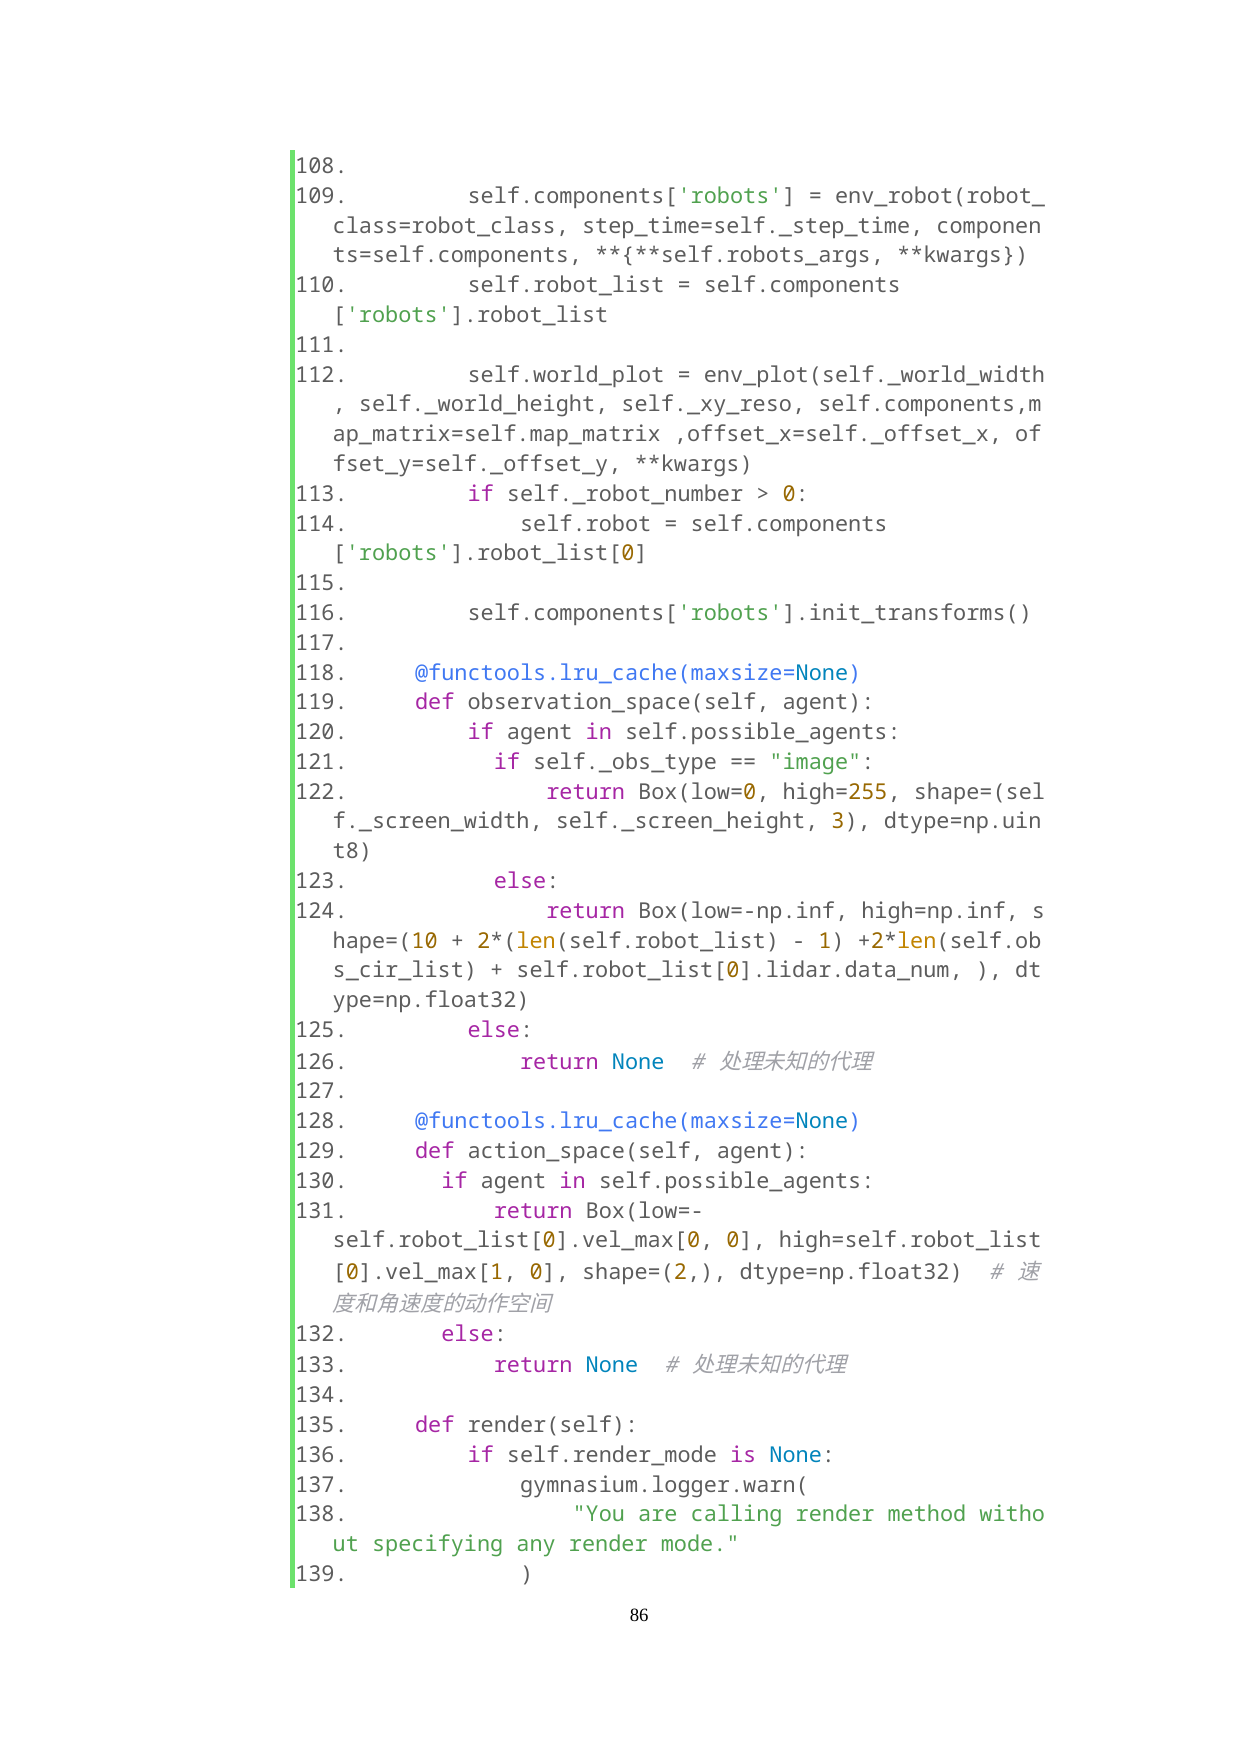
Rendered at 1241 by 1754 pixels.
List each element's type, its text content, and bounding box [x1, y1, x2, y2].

list self.world_plot = env_plot(self._world_width, self._world_height, self._xy_reso, self.components,map_matrix=self.map_matrix ,offset_x=self._offset_x, offset_y=self._offset_y, **kwargs) [295, 358, 1053, 478]
list self.components['robots'] = env_robot(robot_class=robot_class, step_time=self._step_time, components=self.components, **{**self.robots_args, **kwargs}) [295, 180, 1053, 269]
list else: [295, 1318, 1053, 1347]
list return None # 处理未知的代理 [295, 1044, 1053, 1076]
list ) [295, 1558, 1053, 1588]
list return Box(low=0, high=255, shape=(self._screen_width, self._screen_height, 3), dtype=np.uint8) [295, 776, 1053, 865]
list return Box(low=-self.robot_list[0].vel_max[0, 0], high=self.robot_list[0].vel_max[1, 0], shape=(2,), dtype=np.float32) # 速度和角速度的动作空间 [295, 1195, 1053, 1318]
list return None # 处理未知的代理 [295, 1347, 1053, 1379]
list @functools.lru_cache(maxsize=None) [295, 656, 1053, 686]
list gymnasium.logger.warn( [295, 1469, 1053, 1498]
list def render(self): [295, 1409, 1053, 1439]
list self.robot_list = self.components['robots'].robot_list [295, 269, 1053, 329]
list if agent in self.possible_agents: [295, 716, 1053, 746]
list else: [295, 1014, 1053, 1044]
list if self._obs_type == "image": [295, 746, 1053, 776]
list def observation_space(self, agent): [295, 686, 1053, 716]
list else: [295, 865, 1053, 895]
list @functools.lru_cache(maxsize=None) [295, 1105, 1053, 1135]
list return Box(low=-np.inf, high=np.inf, shape=(10 + 2*(len(self.robot_list) - 1) +2*len(self.obs_cir_list) + self.robot_list[0].lidar.data_num, ), dtype=np.float32) [295, 895, 1053, 1014]
list "You are calling render method without specifying any render mode." [295, 1498, 1053, 1558]
list if agent in self.possible_agents: [295, 1165, 1053, 1195]
list self.robot = self.components['robots'].robot_list[0] [295, 507, 1053, 567]
list self.components['robots'].init_transforms() [295, 597, 1053, 627]
list if self.render_mode is None: [295, 1439, 1053, 1469]
list def action_space(self, agent): [295, 1135, 1053, 1165]
list if self._robot_number > 0: [295, 478, 1053, 507]
